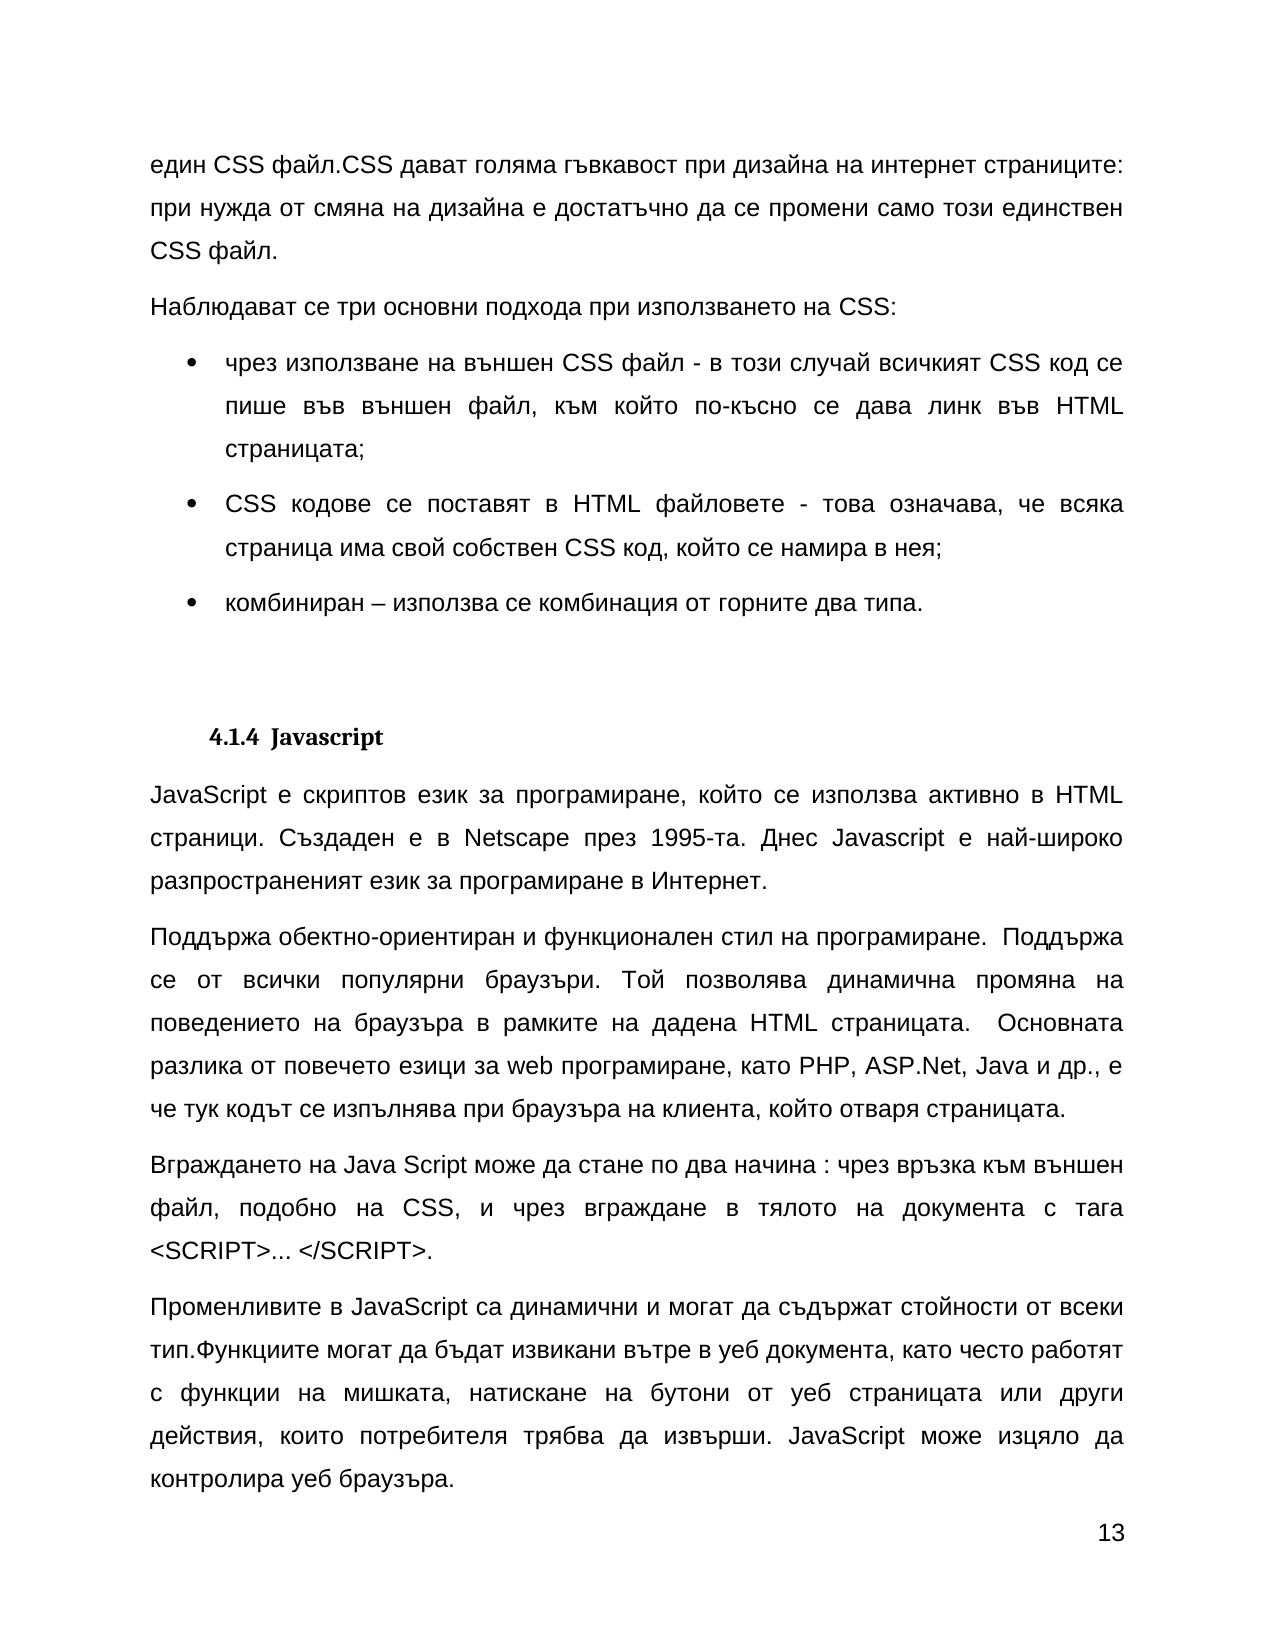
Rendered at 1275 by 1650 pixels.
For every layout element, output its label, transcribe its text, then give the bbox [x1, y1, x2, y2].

text Променливите в JavaScript са динамични и могат да съдържат стойности от всеки тип.Функциите могат да бъдат извикани вътре в уеб документа, като често работят с функции на мишката, натискане на бутони от уеб страницата или други действия, които потребителя трябва да извърши. JavaScript може изцяло да контролира уеб браузъра. [150, 1292, 1125, 1493]
subtitle 4.1.4 Javascript [150, 722, 1125, 751]
list комбиниран – използва се комбинация от горните два типа. [187, 588, 1125, 617]
text JavaScript e скриптов език за програмиране, който се използва активно в HTML страници. Създаден е в Netscape през 1995-та. Днес Javascript е най-широко разпространеният език за програмиране в Интернет. [150, 780, 1125, 895]
text Поддържа обектно-ориентиран и функционален стил на програмиране. Поддържа се от всички популярни браузъри. Той позволява динамична промяна на поведението на браузъра в рамките на дадена HTML страницата. Основната разлика от повечето езици за web програмиране, като PHP, ASP.Net, Java и др., е че тук кодът се изпълнява при браузъра на клиента, който отваря страницата. [150, 922, 1125, 1123]
list чрез използване на външен CSS файл - в този случай всичкият CSS код се пише във външен файл, към който по-късно се дава линк във HTML страницата; [187, 347, 1125, 463]
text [150, 150, 1125, 265]
list CSS кодове се поставят в HTML файловете - това означава, че всяка страница има свой собствен CSS код, който се намира в нея; [187, 489, 1125, 561]
text Вграждането на Java Script може да стане по два начина : чрез връзка към външен файл, подобно на CSS, и чрез вграждане в тялото на документа с тага <SCRIPT>... </SCRIPT>. [150, 1150, 1125, 1265]
text Наблюдават се три основни подхода при използването на CSS: [150, 292, 1125, 321]
